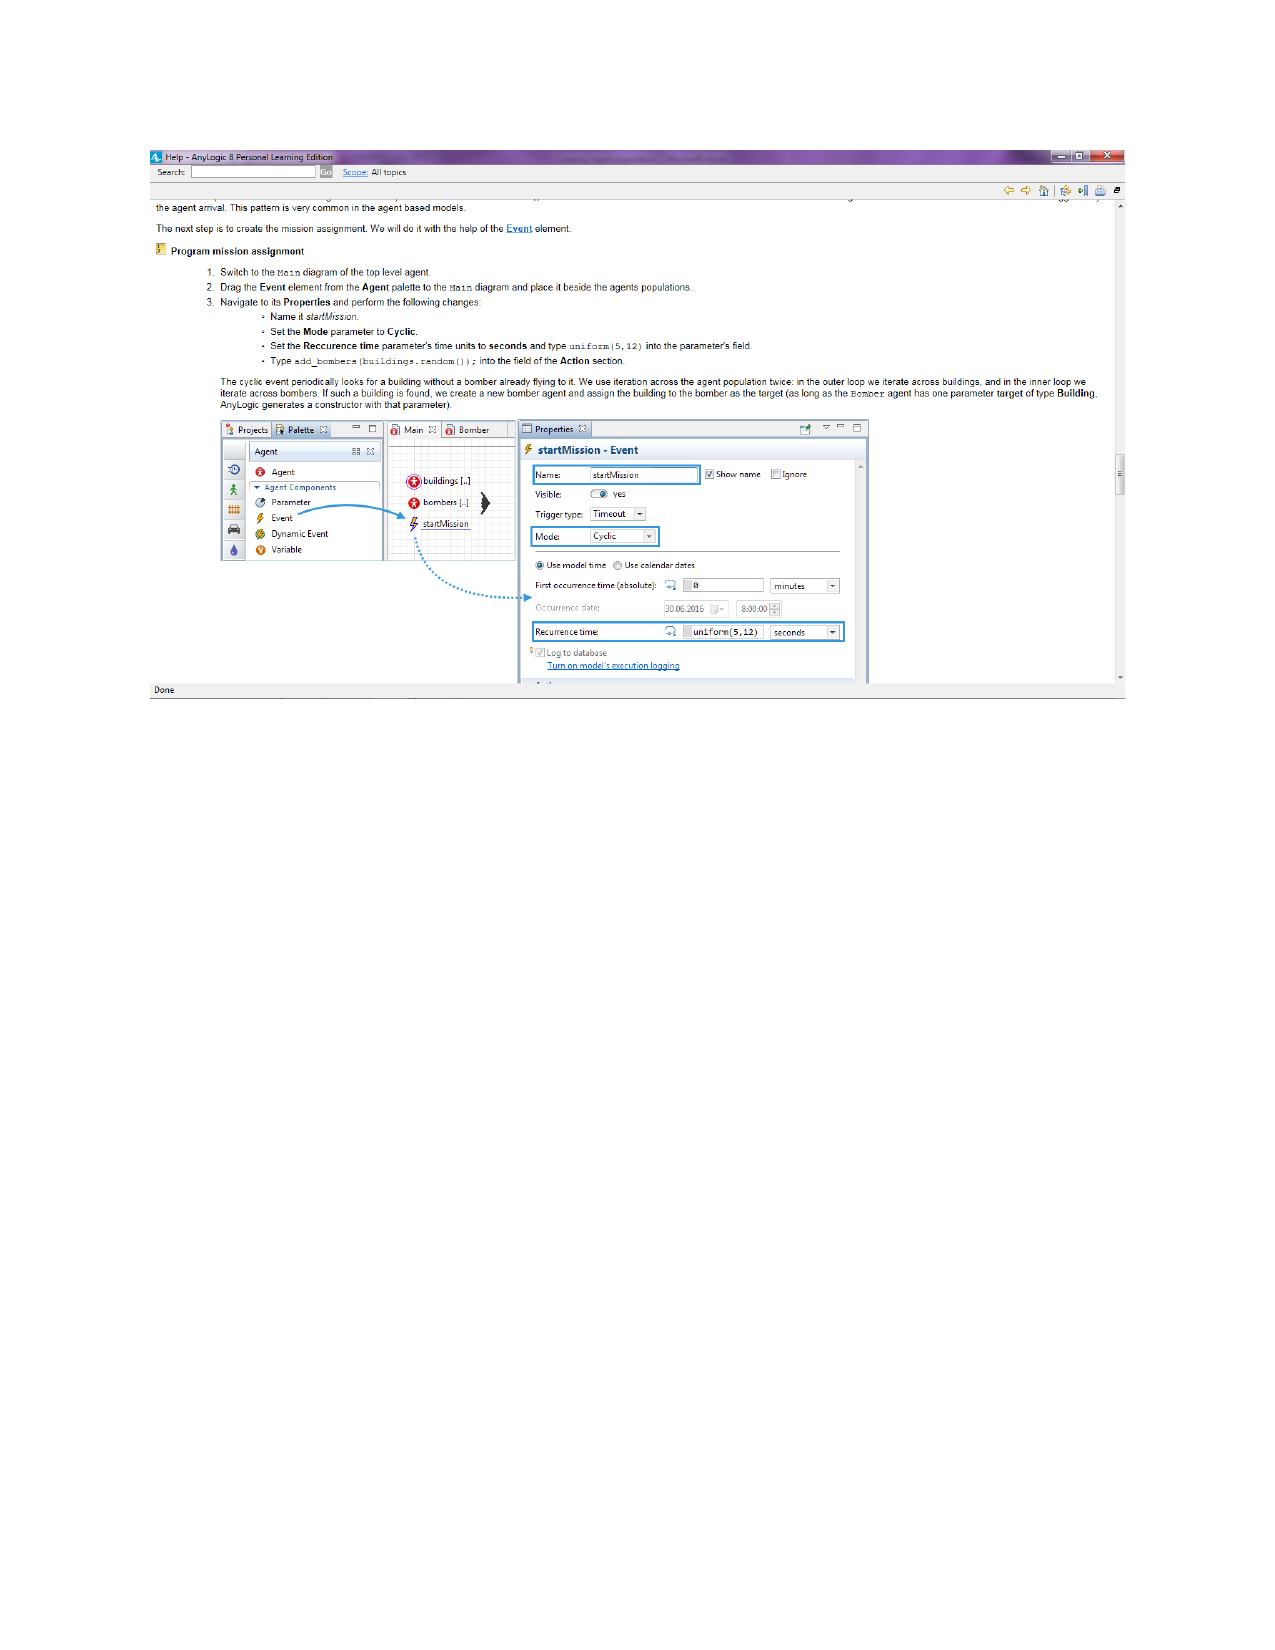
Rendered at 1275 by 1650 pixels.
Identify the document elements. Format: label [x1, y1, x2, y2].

picture [150, 150, 1125, 699]
